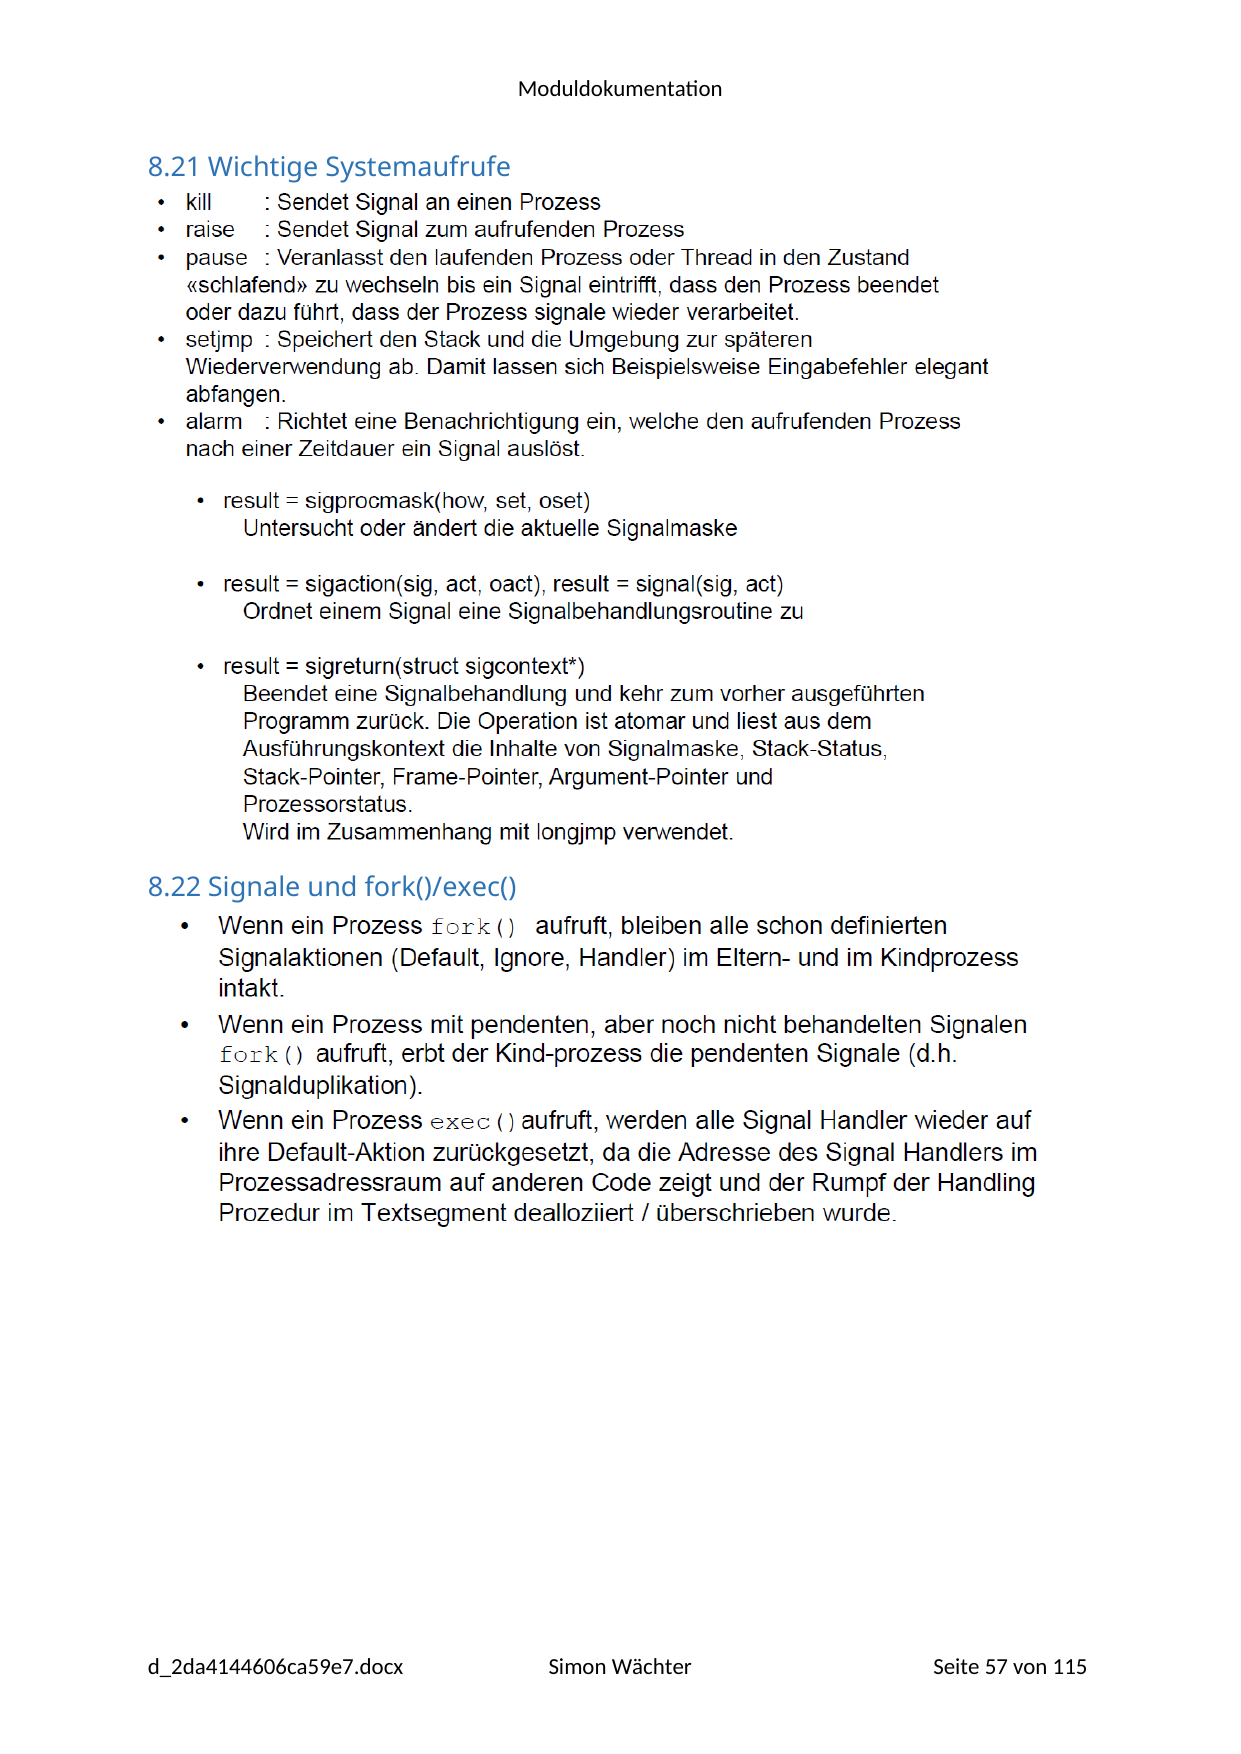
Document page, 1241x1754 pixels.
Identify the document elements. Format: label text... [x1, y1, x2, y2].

picture [147, 907, 1093, 1232]
picture [147, 483, 1004, 849]
subtitle Signale und fork()/exec() [148, 868, 1093, 905]
subtitle Wichtige Systemaufrufe [148, 148, 1093, 184]
picture [147, 187, 1002, 465]
